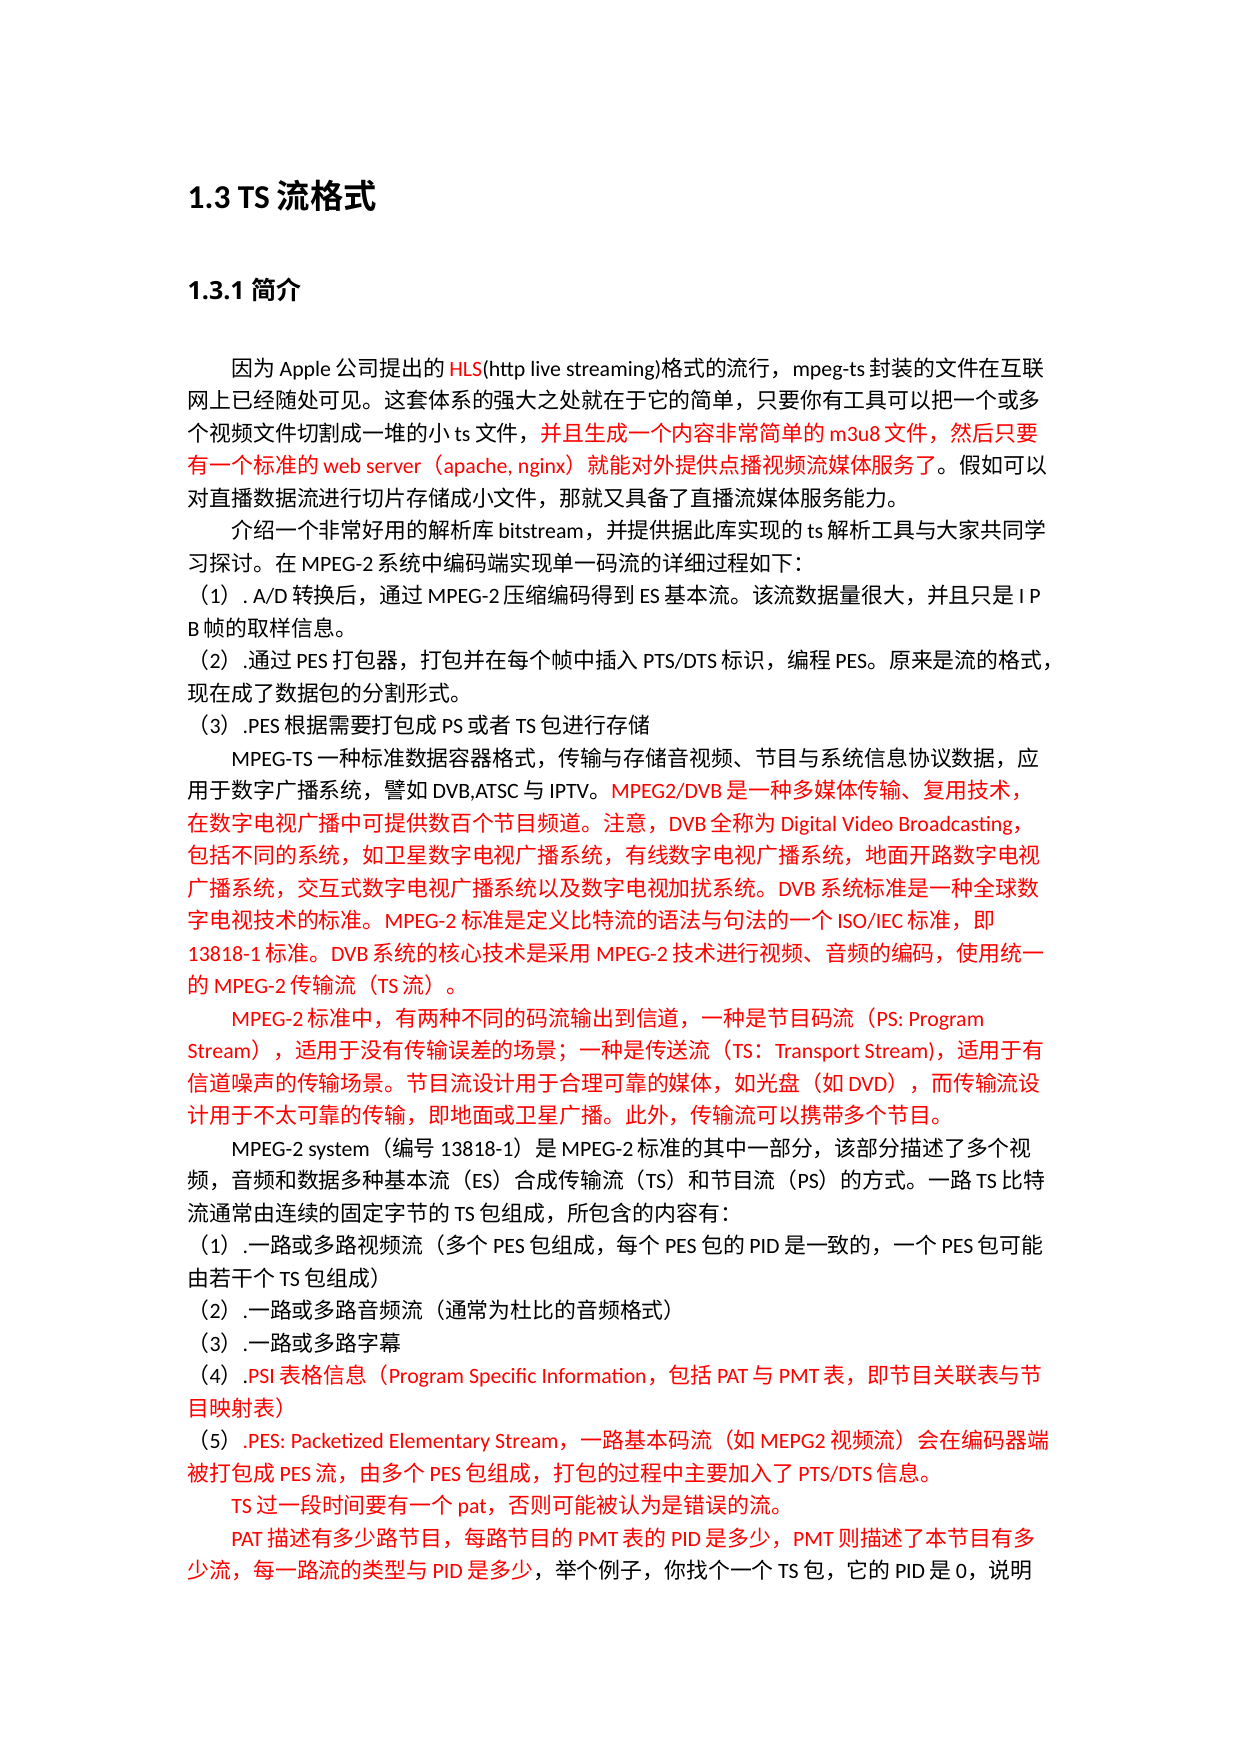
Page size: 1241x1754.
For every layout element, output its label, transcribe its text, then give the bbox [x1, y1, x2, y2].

text （1）. A/D转换后，通过MPEG-2压缩编码得到ES基本流。该流数据量很大，并且只是I P B帧的取样信息。 [187, 578, 1053, 643]
text （3）.PES根据需要打包成PS或者TS包进行存储 [187, 708, 1053, 740]
text （1）.一路或多路视频流（多个PES包组成，每个PES包的PID是一致的，一个PES包可能由若干个TS包组成） [187, 1228, 1053, 1293]
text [187, 1520, 1053, 1585]
text （2）.通过PES打包器，打包并在每个帧中插入PTS/DTS标识，编程PES。原来是流的格式，现在成了数据包的分割形式。 [187, 643, 1053, 708]
subtitle 1.3 TS流格式 [187, 162, 1053, 227]
text （3）.一路或多路字幕 [187, 1325, 1053, 1358]
text 介绍一个非常好用的解析库bitstream，并提供据此库实现的ts解析工具与大家共同学习探讨。在MPEG-2系统中编码端实现单一码流的详细过程如下： [187, 513, 1053, 578]
subtitle 1.3.1 简介 [187, 256, 1053, 321]
text 因为Apple公司提出的HLS(http live streaming)格式的流行，mpeg-ts封装的文件在互联网上已经随处可见。这套体系的强大之处就在于它的简单，只要你有工具可以把一个或多个视频文件切割成一堆的小ts文件，并且生成一个内容非常简单的m3u8文件，然后只要有一个标准的web server（apache, nginx）就能对外提供点播视频流媒体服务了。假如可以对直播数据流进行切片存储成小文件，那就又具备了直播流媒体服务能力。 [187, 350, 1053, 513]
text （2）.一路或多路音频流（通常为杜比的音频格式） [187, 1293, 1053, 1325]
text MPEG-2 system（编号13818-1）是MPEG-2标准的其中一部分，该部分描述了多个视频，音频和数据多种基本流（ES）合成传输流（TS）和节目流（PS）的方式。一路TS比特流通常由连续的固定字节的TS包组成，所包含的内容有： [187, 1130, 1053, 1228]
text （5）.PES: Packetized Elementary Stream，一路基本码流（如MEPG2视频流）会在编码器端被打包成PES流，由多个PES包组成，打包的过程中主要加入了PTS/DTS信息。 [187, 1423, 1053, 1488]
text TS过一段时间要有一个pat，否则可能被认为是错误的流。 [187, 1488, 1053, 1520]
text （4）.PSI表格信息（Program Specific Information，包括PAT与PMT表，即节目关联表与节目映射表） [187, 1358, 1053, 1423]
text MPEG-2标准中，有两种不同的码流输出到信道，一种是节目码流（PS: Program Stream），适用于没有传输误差的场景；一种是传送流（TS：Transport Stream)，适用于有信道噪声的传输场景。节目流设计用于合理可靠的媒体，如光盘（如DVD），而传输流设计用于不太可靠的传输，即地面或卫星广播。此外，传输流可以携带多个节目。 [187, 1000, 1053, 1130]
text MPEG-TS一种标准数据容器格式，传输与存储音视频、节目与系统信息协议数据，应用于数字广播系统，譬如DVB,ATSC与IPTV。MPEG2/DVB是一种多媒体传输、复用技术，在数字电视广播中可提供数百个节目频道。注意，DVB全称为Digital Video Broadcasting，包括不同的系统，如卫星数字电视广播系统，有线数字电视广播系统，地面开路数字电视广播系统，交互式数字电视广播系统以及数字电视加扰系统。DVB系统标准是一种全球数字电视技术的标准。MPEG-2标准是定义比特流的语法与句法的一个ISO/IEC标准，即13818-1标准。DVB系统的核心技术是采用MPEG-2技术进行视频、音频的编码，使用统一的MPEG-2传输流（TS流）。 [187, 740, 1053, 1000]
